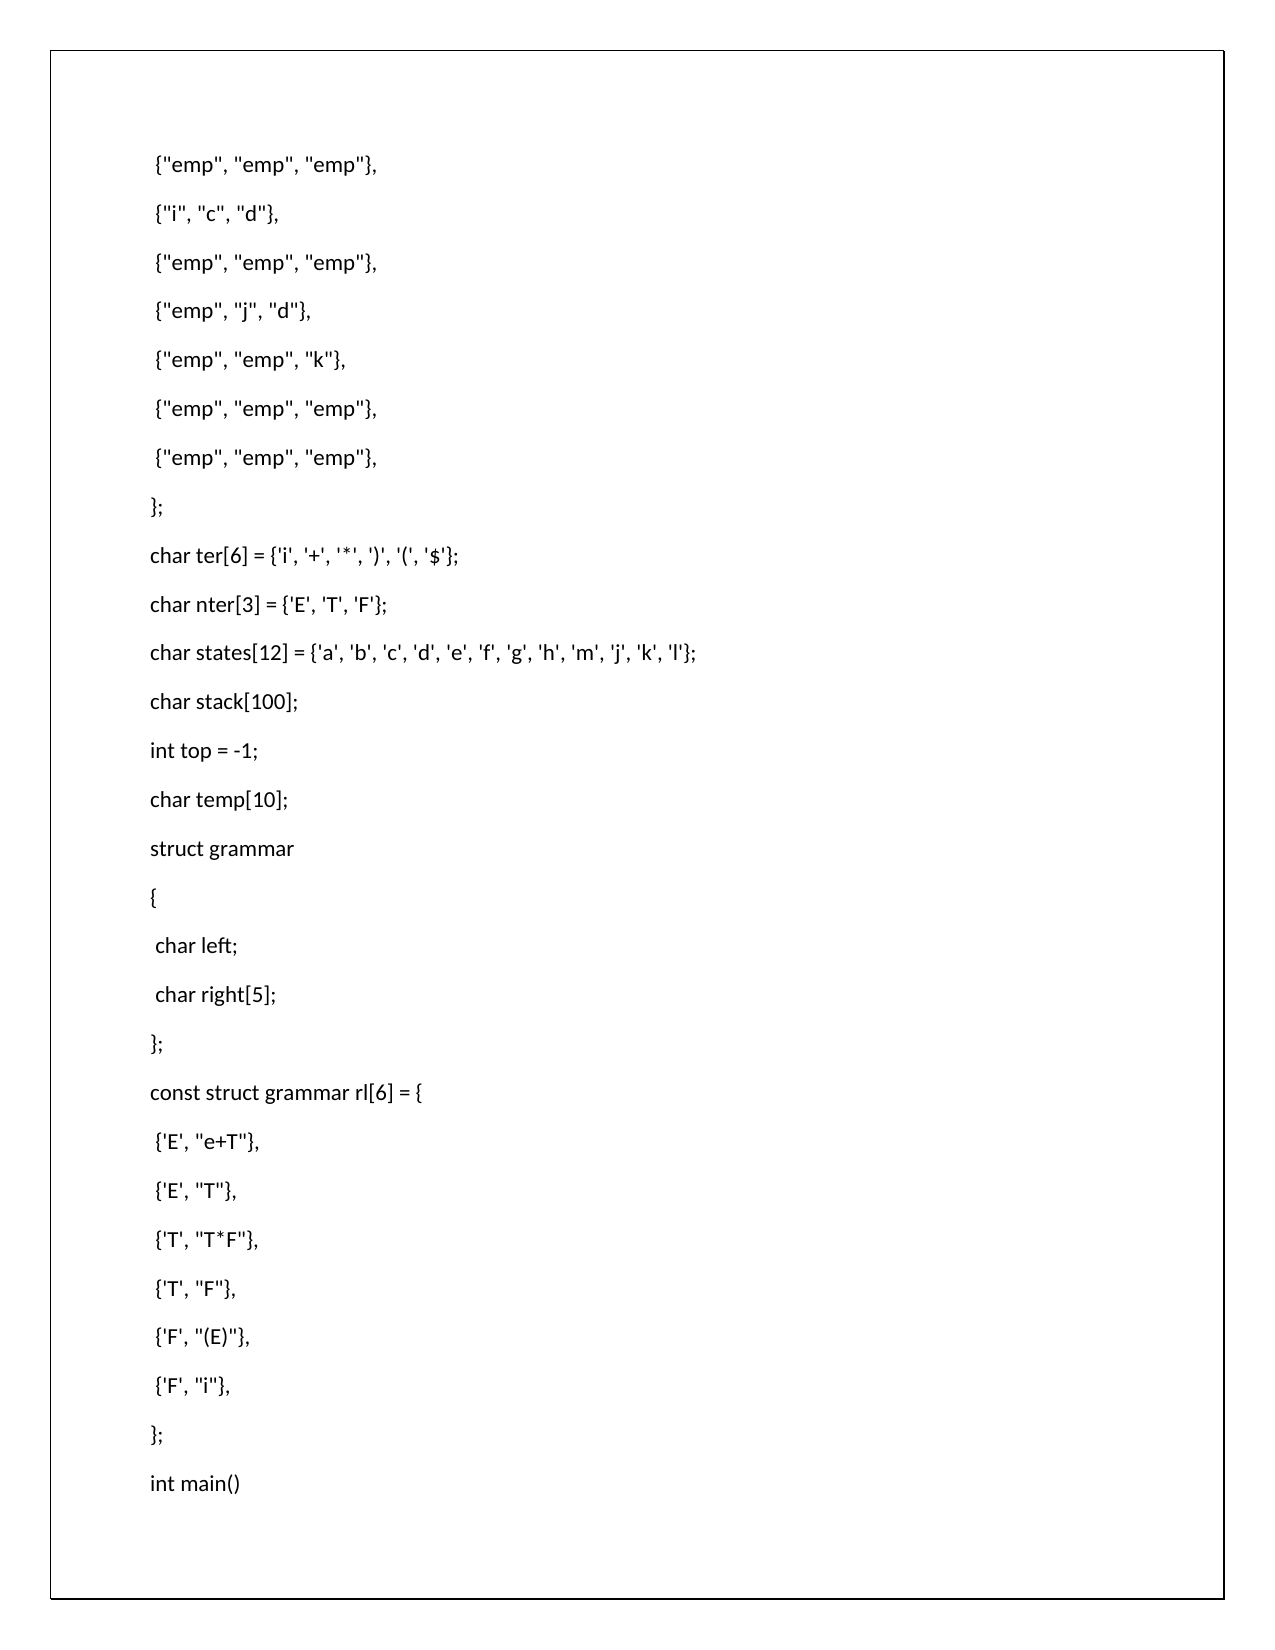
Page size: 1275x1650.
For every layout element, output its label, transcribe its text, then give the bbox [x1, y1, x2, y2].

text char states[12] = {'a', 'b', 'c', 'd', 'e', 'f', 'g', 'h', 'm', 'j', 'k', 'l'}; [150, 638, 1124, 667]
text int top = -1; [150, 736, 1124, 764]
text }; [150, 1029, 1124, 1057]
text {'F', "i"}, [150, 1371, 1124, 1399]
text struct grammar [150, 834, 1124, 862]
text }; [150, 1420, 1124, 1448]
text {'F', "(E)"}, [150, 1322, 1124, 1351]
text {"emp", "emp", "emp"}, [150, 443, 1124, 471]
text char temp[10]; [150, 785, 1124, 813]
text char ter[6] = {'i', '+', '*', ')', '(', '$'}; [150, 541, 1124, 569]
text {'E', "e+T"}, [150, 1127, 1124, 1155]
text int main() [150, 1469, 1124, 1497]
text const struct grammar rl[6] = { [150, 1078, 1124, 1106]
text {'T', "T*F"}, [150, 1225, 1124, 1253]
text {"emp", "emp", "k"}, [150, 345, 1124, 373]
text {"i", "c", "d"}, [150, 199, 1124, 227]
text {"emp", "emp", "emp"}, [150, 248, 1124, 276]
text char right[5]; [150, 981, 1124, 1008]
text char nter[3] = {'E', 'T', 'F'}; [150, 590, 1124, 618]
text {"emp", "emp", "emp"}, [150, 394, 1124, 422]
text char stack[100]; [150, 687, 1124, 715]
text }; [150, 492, 1124, 520]
text { [150, 883, 1124, 911]
text {"emp", "j", "d"}, [150, 297, 1124, 324]
text {'E', "T"}, [150, 1176, 1124, 1204]
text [150, 150, 1124, 178]
text char left; [150, 932, 1124, 960]
text {'T', "F"}, [150, 1274, 1124, 1302]
